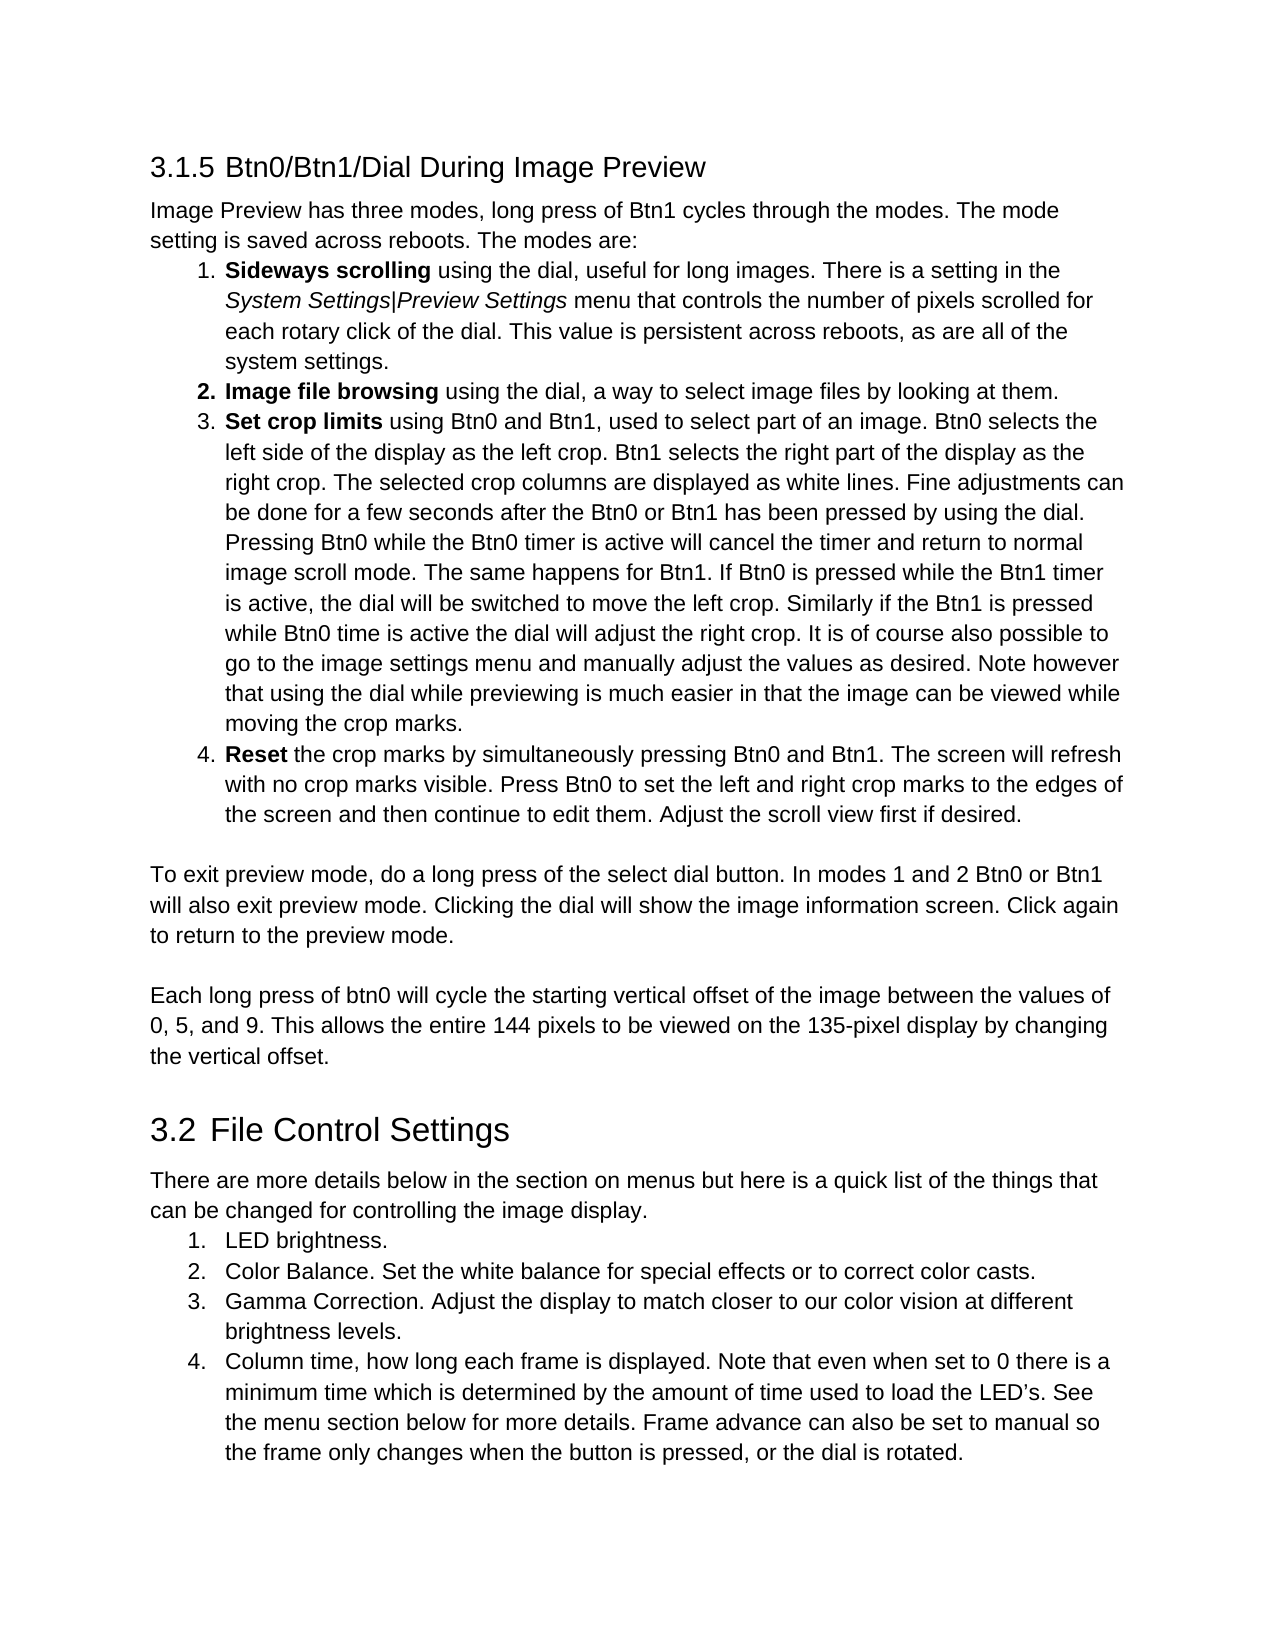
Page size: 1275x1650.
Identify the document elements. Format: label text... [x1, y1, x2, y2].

list Column time, how long each frame is displayed. Note that even when set to 0 there is a minimum time which is determined by the amount of time used to load the LED’s. See the menu section below for more details. Frame advance can also be set to manual so the frame only changes when the button is pressed, or the dial is rotated. [187, 1348, 1125, 1465]
text There are more details below in the section on menus but here is a quick list of the things that can be changed for controlling the image display. [150, 1167, 1125, 1224]
list LED brightness. [187, 1227, 1125, 1254]
subtitle Btn0/Btn1/Dial During Image Preview [150, 150, 1125, 183]
list Image file browsing using the dial, a way to select image files by looking at them. [197, 378, 1125, 404]
list Color Balance. Set the white balance for special effects or to correct color casts. [187, 1258, 1125, 1284]
list Gamma Correction. Adjust the display to match closer to our color vision at different brightness levels. [187, 1288, 1125, 1344]
text Each long press of btn0 will cycle the starting vertical offset of the image between the values of 0, 5, and 9. This allows the entire 144 pixels to be viewed on the 135-pixel display by changing the vertical offset. [150, 982, 1125, 1069]
text Image Preview has three modes, long press of Btn1 cycles through the modes. The mode setting is saved across reboots. The modes are: [150, 197, 1125, 253]
text To exit preview mode, do a long press of the select dial button. In modes 1 and 2 Btn0 or Btn1 will also exit preview mode. Clicking the dial will show the image information screen. Click again to return to the preview mode. [150, 861, 1125, 948]
subtitle File Control Settings [150, 1110, 1125, 1149]
list Set crop limits using Btn0 and Btn1, used to select part of an image. Btn0 selects the left side of the display as the left crop. Btn1 selects the right part of the display as the right crop. The selected crop columns are displayed as white lines. Fine adjustments can be done for a few seconds after the Btn0 or Btn1 has been pressed by using the dial. Pressing Btn0 while the Btn0 timer is active will cancel the timer and return to normal image scroll mode. The same happens for Btn1. If Btn0 is pressed while the Btn1 timer is active, the dial will be switched to move the left crop. Similarly if the Btn1 is pressed while Btn0 time is active the dial will adjust the right crop. It is of course also possible to go to the image settings menu and manually adjust the values as desired. Note however that using the dial while previewing is much easier in that the image can be viewed while moving the crop marks. [197, 408, 1125, 737]
list Sideways scrolling using the dial, useful for long images. There is a setting in the System Settings|Preview Settings menu that controls the number of pixels scrolled for each rotary click of the dial. This value is persistent across reboots, as are all of the system settings. [197, 257, 1125, 374]
list Reset the crop marks by simultaneously pressing Btn0 and Btn1. The screen will refresh with no crop marks visible. Press Btn0 to set the left and right crop marks to the edges of the screen and then continue to edit them. Adjust the scroll view first if desired. [197, 741, 1125, 827]
